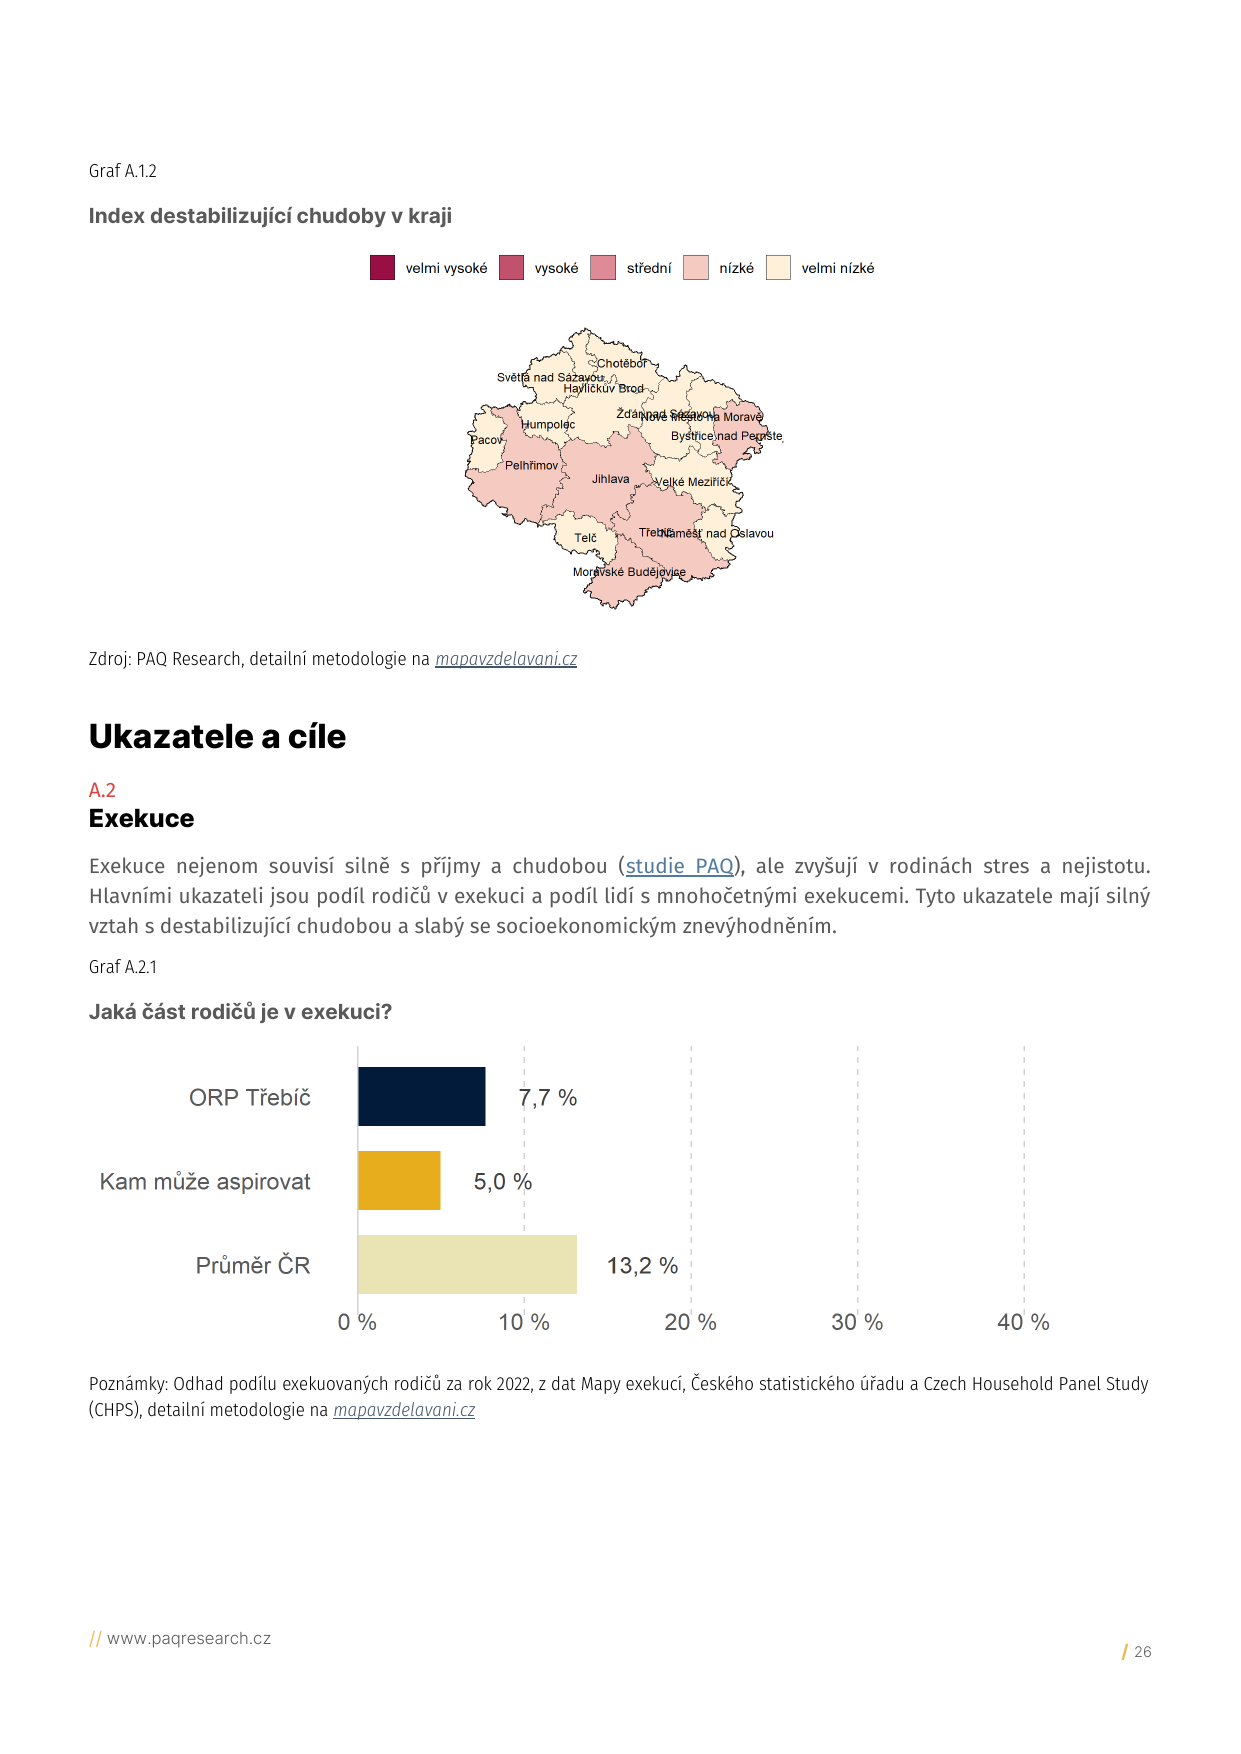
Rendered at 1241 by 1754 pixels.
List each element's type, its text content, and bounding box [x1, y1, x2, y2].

text Exekuce nejenom souvisí silně s příjmy a chudobou (studie PAQ), ale zvyšují v rodinách stres a nejistotu. Hlavními ukazateli jsou podíl rodičů v exekuci a podíl lidí s mnohočetnými exekucemi. Tyto ukazatele mají silný vztah s destabilizující chudobou a slabý se socioekonomickým znevýhodněním. [89, 849, 1152, 939]
text Index destabilizující chudoby v kraji [89, 198, 1152, 229]
picture [88, 228, 1139, 631]
text Zdroj: PAQ Research, detailní metodologie na mapavzdelavani.cz [89, 647, 1152, 670]
text Poznámky: Odhad podílu exekuovaných rodičů za rok 2022, z dat Mapy exekucí, Českého statistického úřadu a Czech Household Panel Study (CHPS), detailní metodologie na mapavzdelavani.cz [89, 1373, 1152, 1421]
subtitle Ukazatele a cíle [89, 716, 1152, 756]
text Graf A.2.1 [89, 956, 1152, 978]
text Graf A.1.2 [89, 160, 1152, 183]
text A.2 [89, 773, 1152, 803]
subtitle Exekuce [89, 803, 1152, 833]
text Jaká část rodičů je v exekuci? [89, 994, 1152, 1024]
picture [88, 1024, 1139, 1356]
